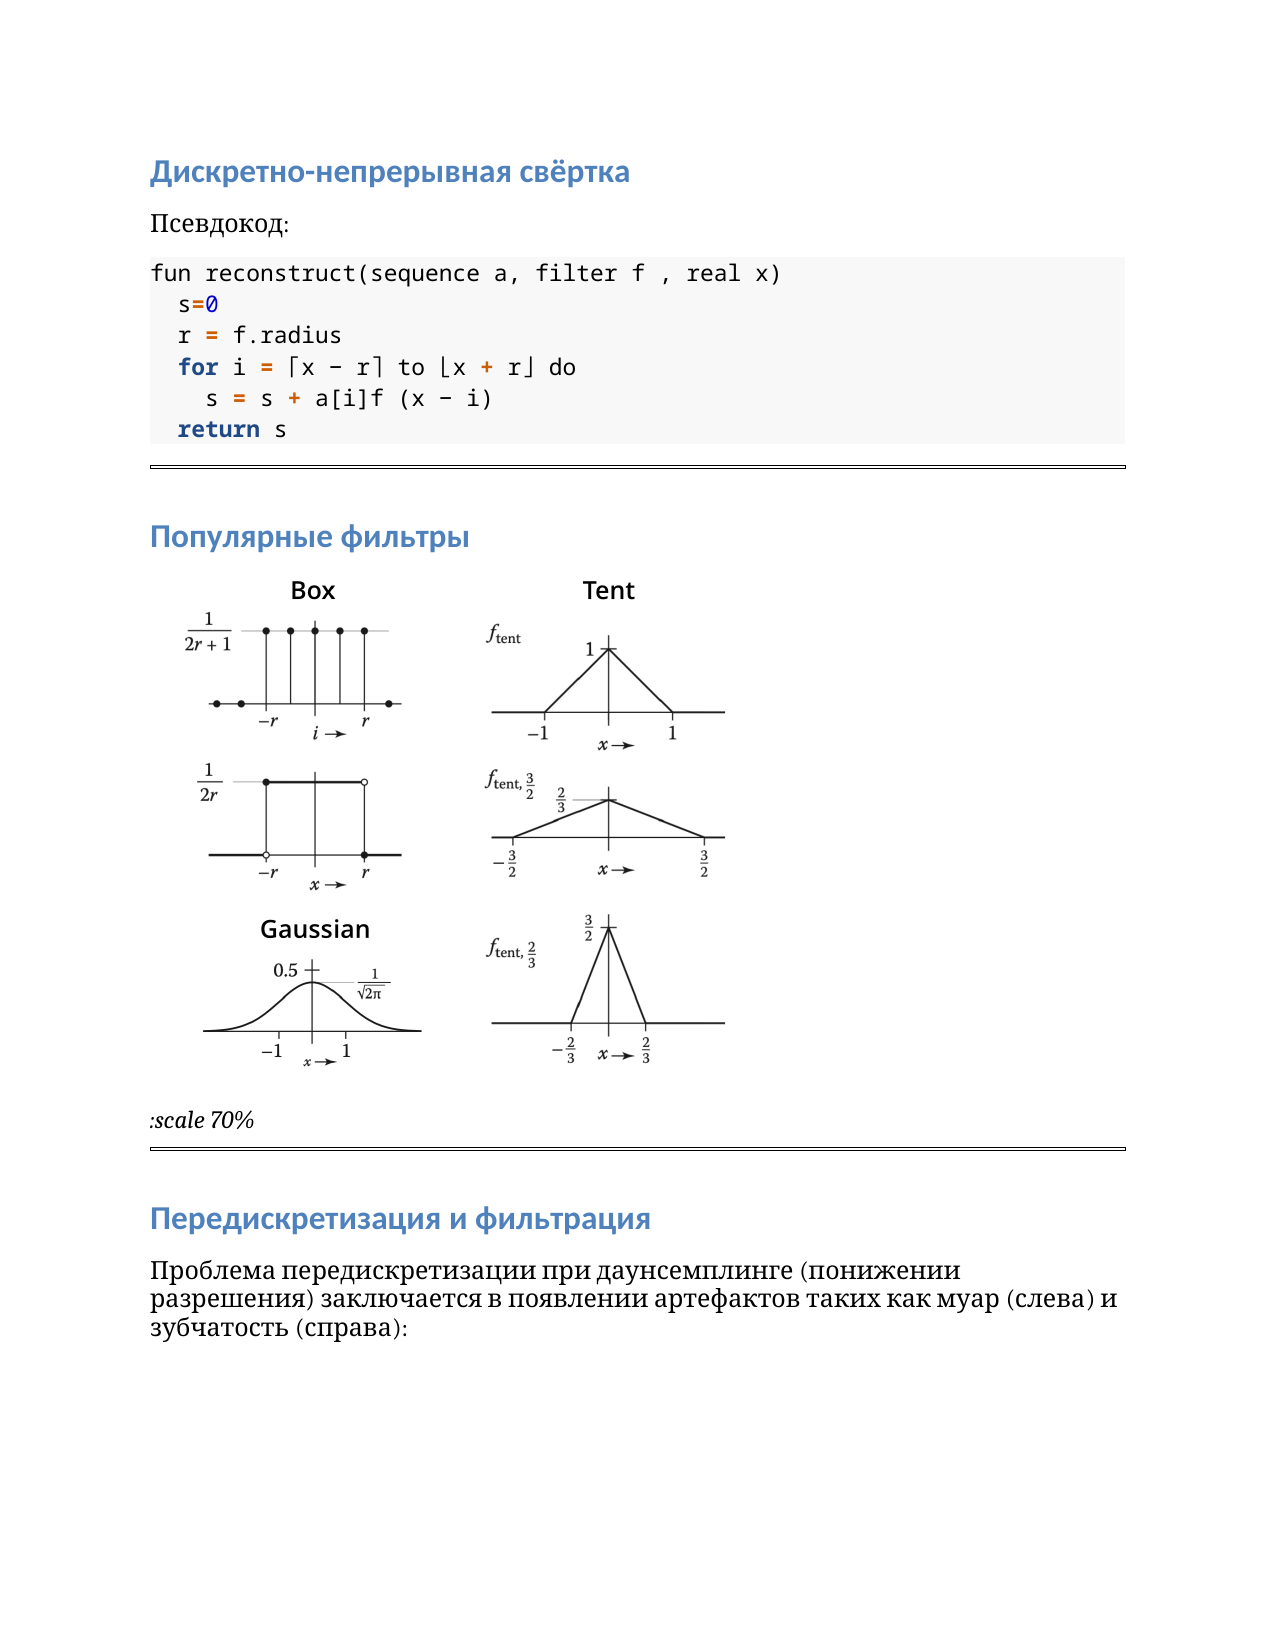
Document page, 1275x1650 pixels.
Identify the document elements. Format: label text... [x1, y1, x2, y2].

text :scale 70% [150, 1106, 1125, 1135]
subtitle Популярные фильтры [150, 515, 1125, 556]
text Псевдокод: [150, 209, 1125, 238]
text Проблема передискретизации при даунсемплинге (понижении разрешения) заключается в появлении артефактов таких как муар (слева) и зубчатость (справа): [150, 1257, 1125, 1343]
subtitle Передискретизация и фильтрация [150, 1197, 1125, 1238]
subtitle Дискретно-непрерывная свёртка [150, 150, 1125, 191]
text fun reconstruct(sequence a, filter f , real x) s=0 r = f.radius for i = ⌈x − r⌉ to ⌊x + r⌋ do s = s + a[i]f (x − i) return s [150, 257, 1125, 444]
picture [168, 555, 743, 1086]
